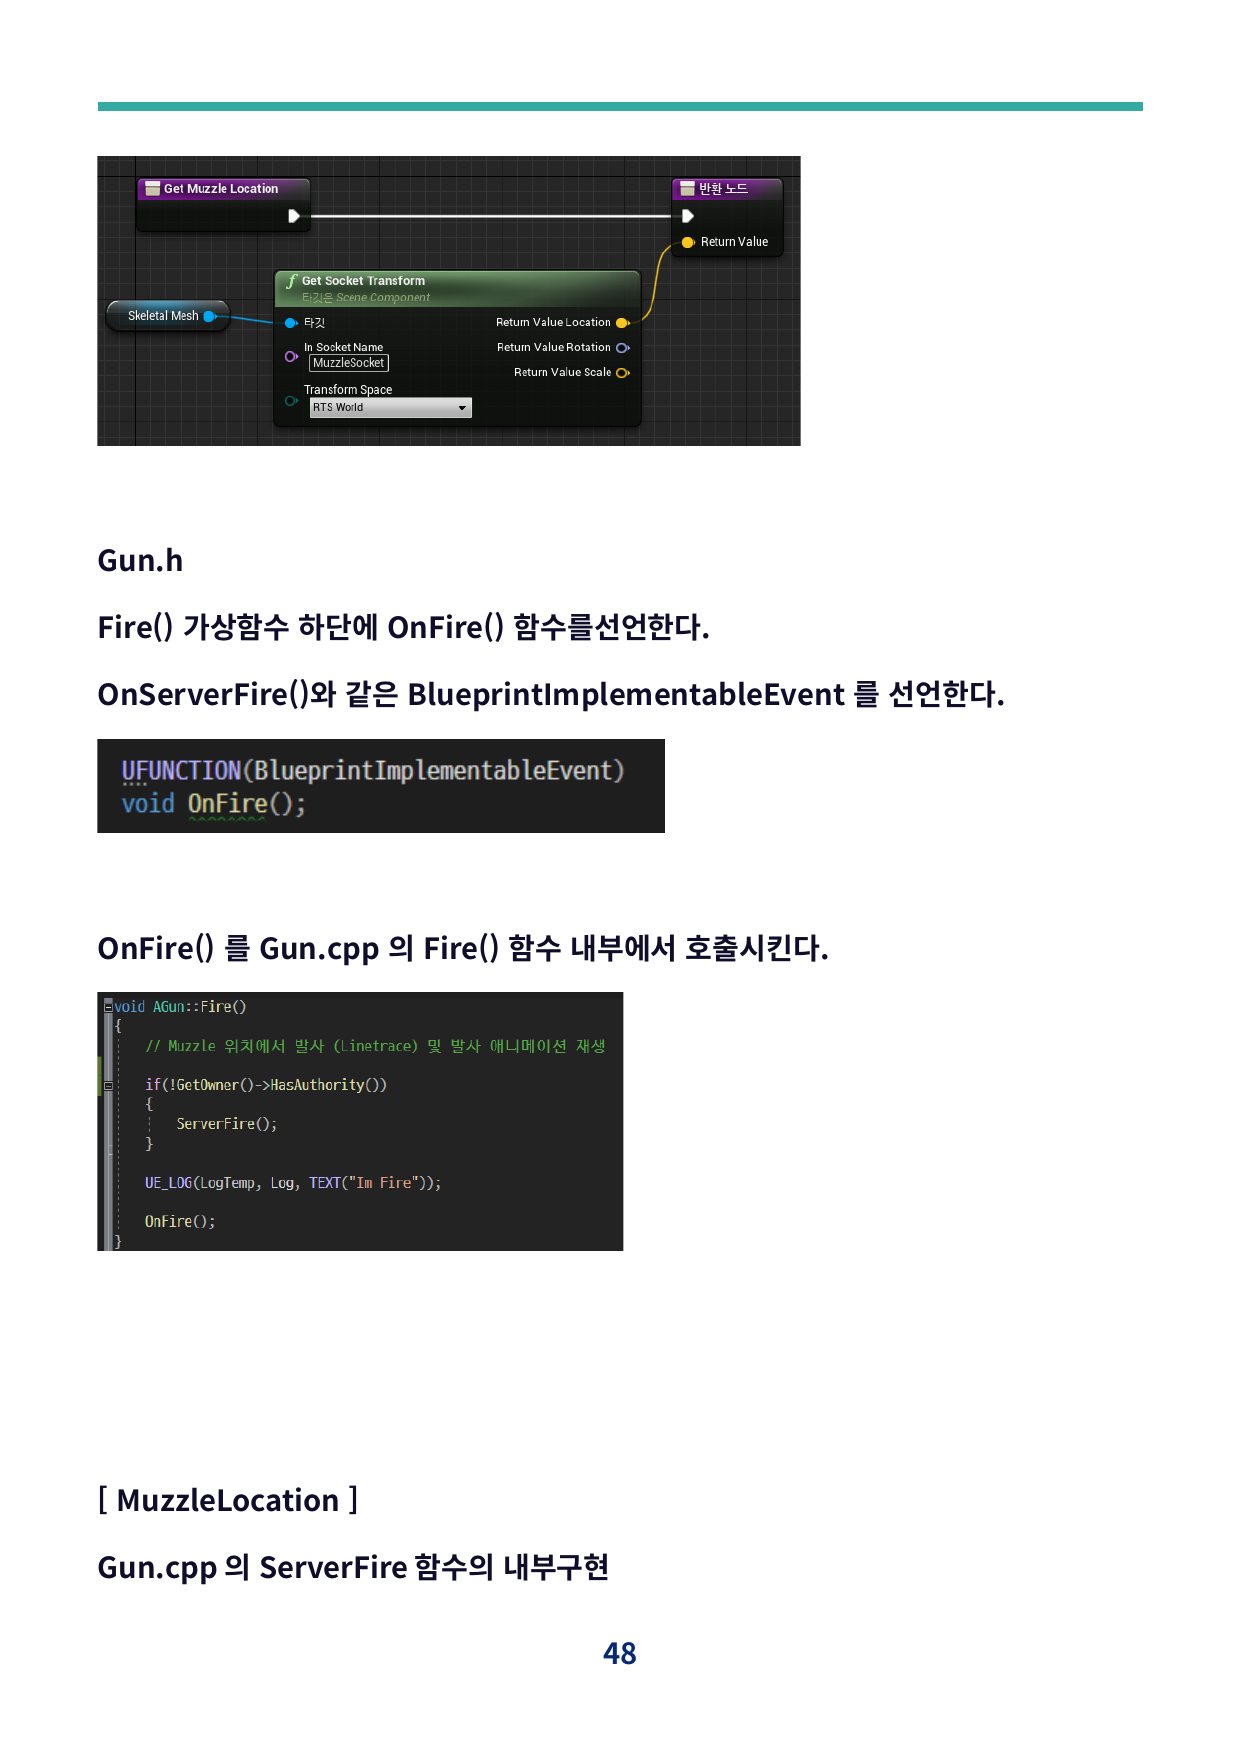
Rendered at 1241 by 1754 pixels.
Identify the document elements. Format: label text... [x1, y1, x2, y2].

picture [97, 739, 665, 833]
picture [97, 992, 624, 1251]
subtitle [ MuzzleLocation ] [97, 1478, 1143, 1520]
subtitle OnServerFire()와 같은 BlueprintImplementableEvent 를 선언한다. [97, 672, 1143, 714]
subtitle Fire() 가상함수 하단에 OnFire() 함수를선언한다. [97, 605, 1143, 647]
picture [97, 156, 801, 446]
subtitle Gun.h [97, 537, 1143, 580]
subtitle Gun.cpp의 ServerFire함수의 내부구현 [97, 1545, 1143, 1587]
subtitle OnFire() 를 Gun.cpp 의 Fire() 함수 내부에서 호출시킨다. [97, 925, 1143, 968]
